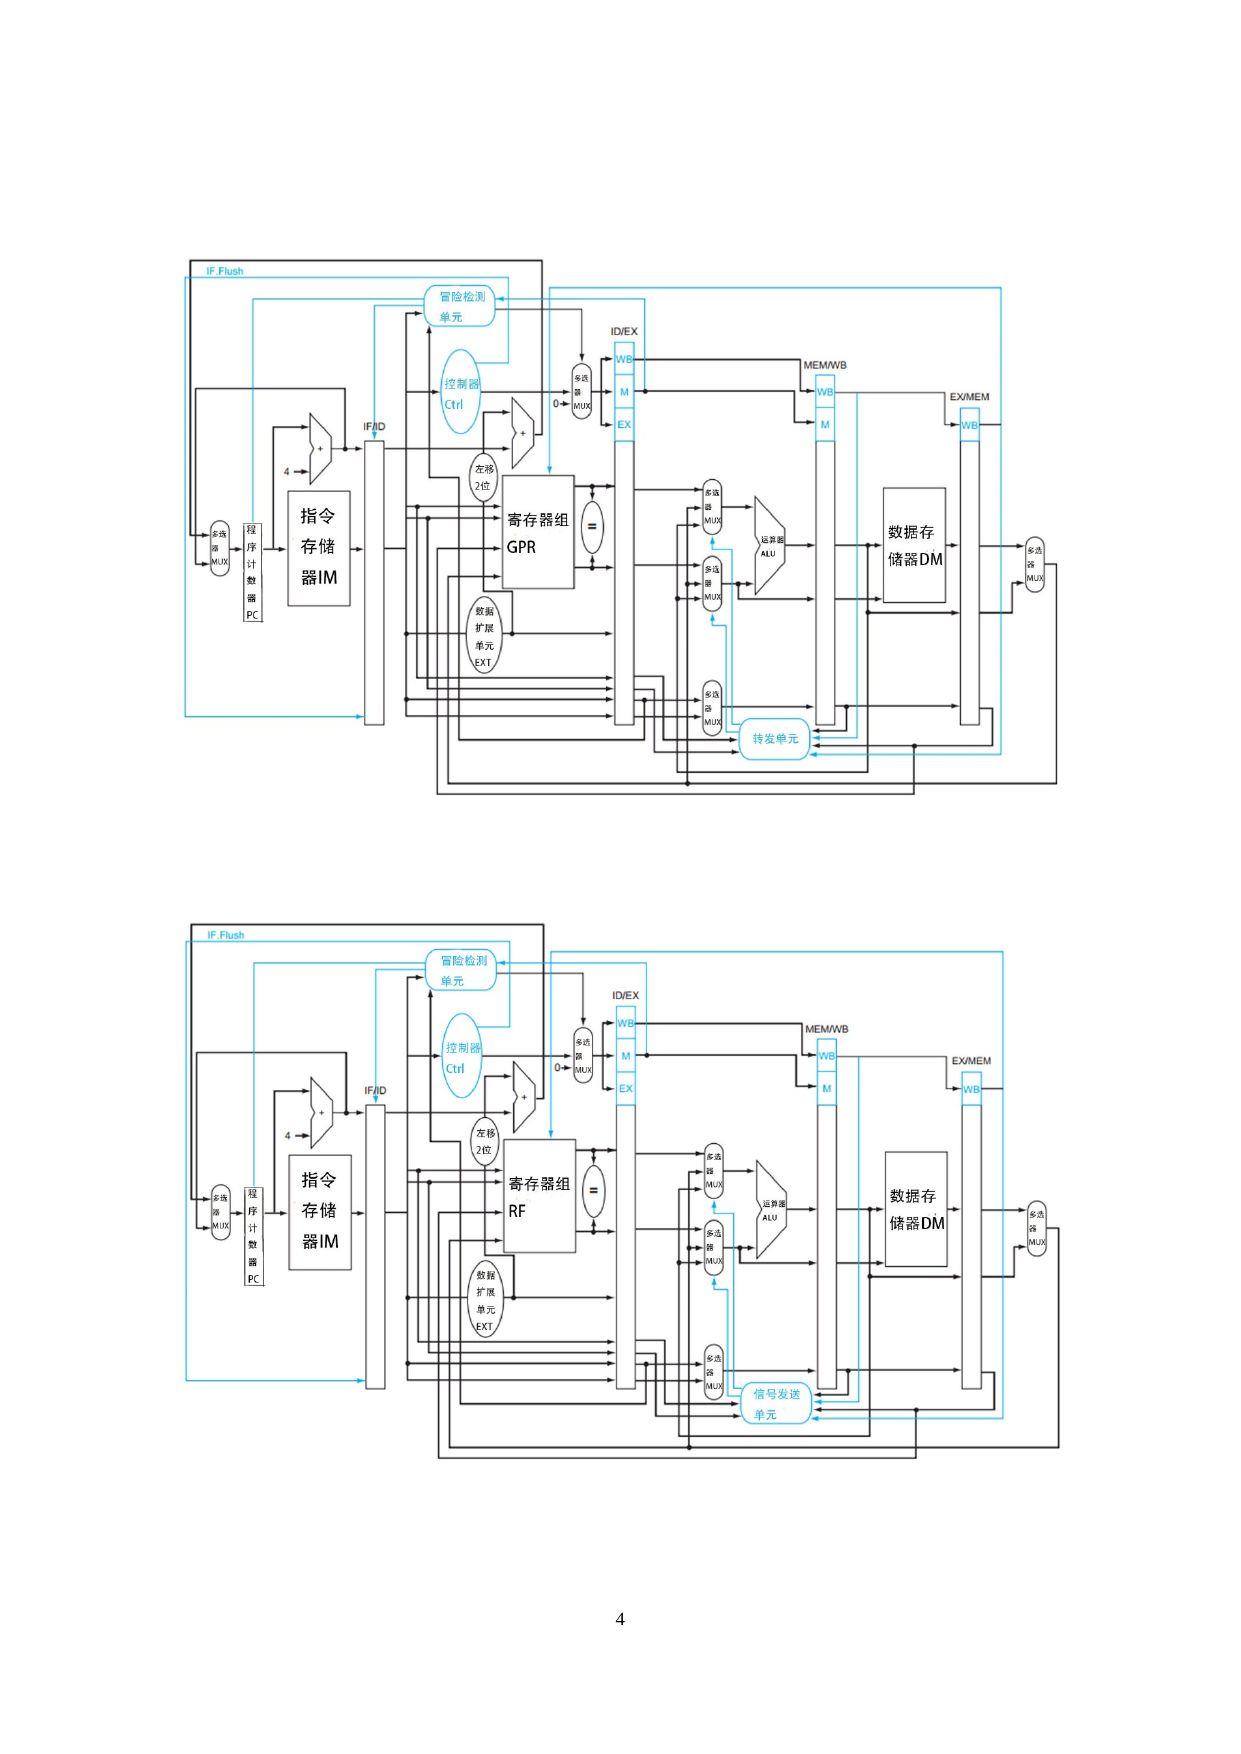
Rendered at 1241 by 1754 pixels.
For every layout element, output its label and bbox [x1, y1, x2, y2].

picture [176, 203, 1057, 863]
picture [177, 867, 1063, 1532]
